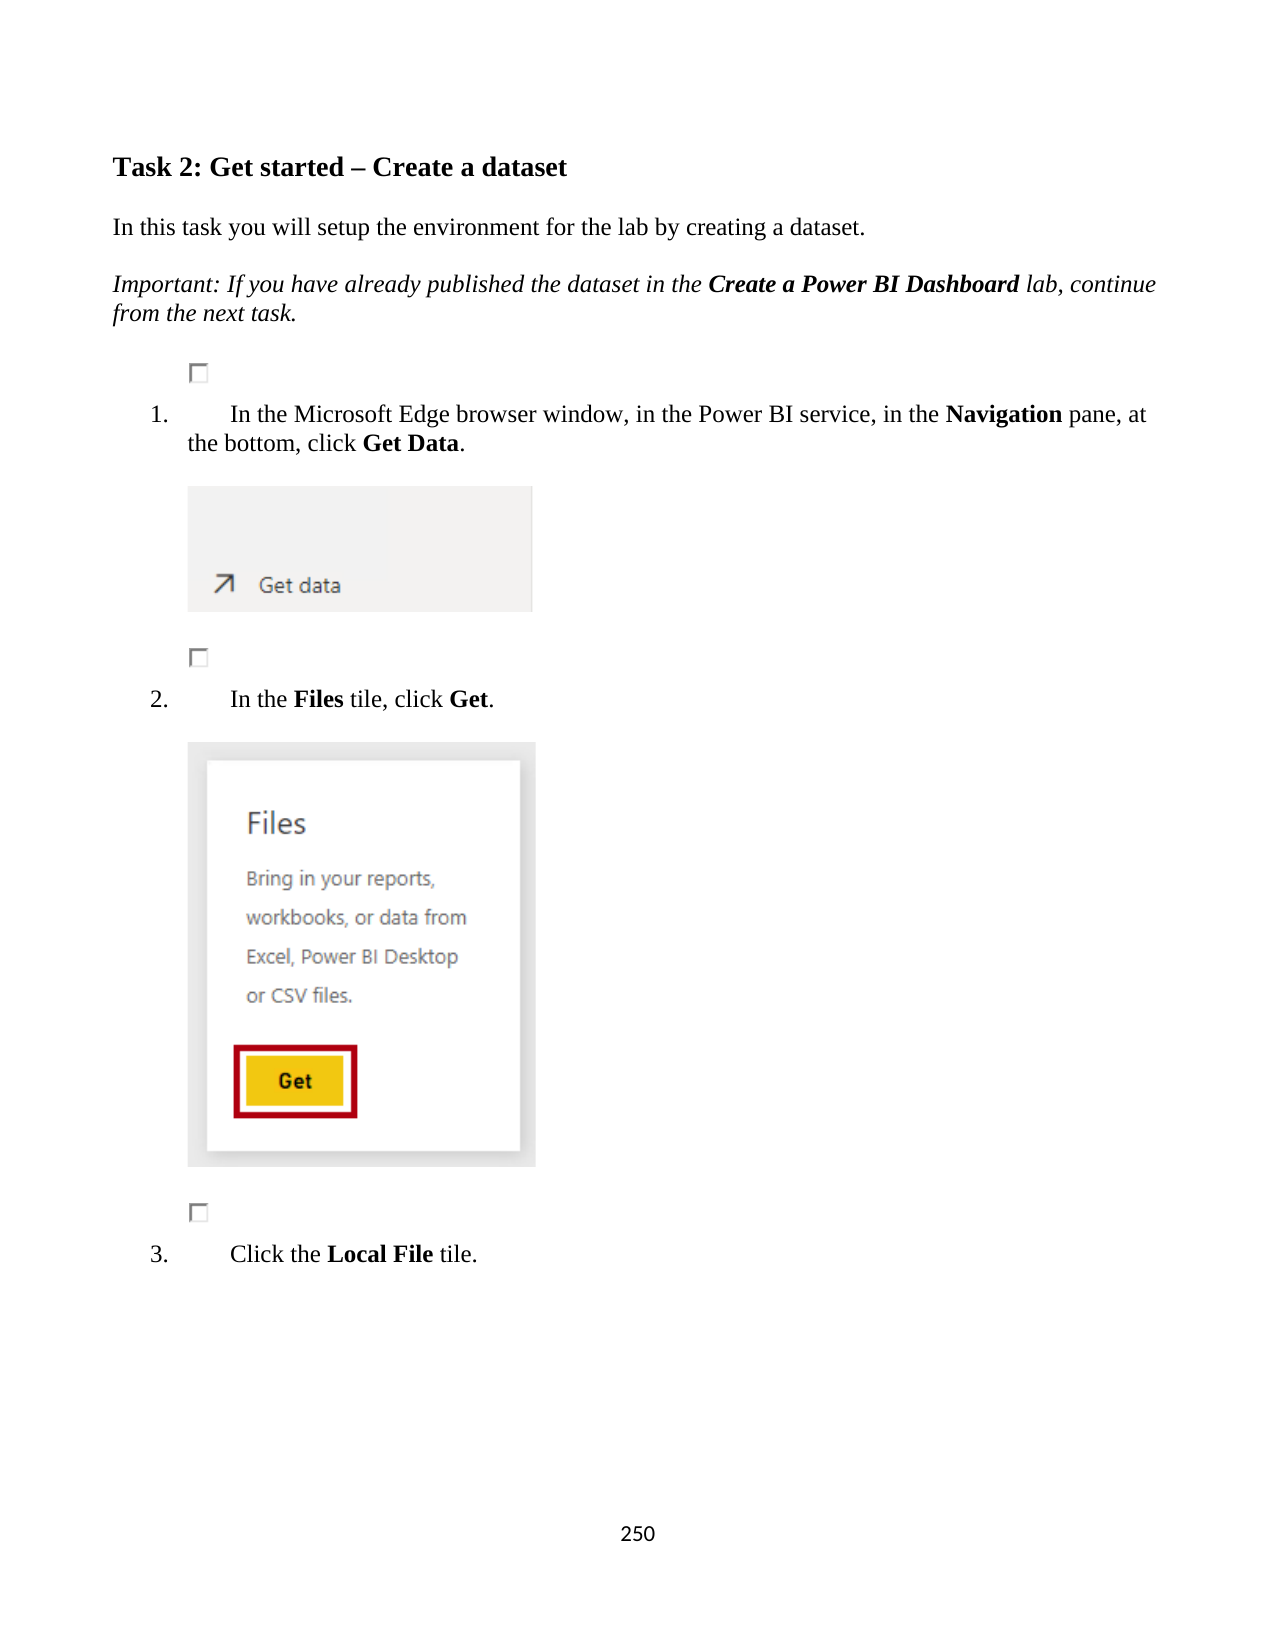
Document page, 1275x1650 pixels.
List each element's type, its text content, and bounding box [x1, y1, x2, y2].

list In the Microsoft Edge browser window, in the Power BI service, in the Navigation pane, at the bottom, click Get Data. [150, 356, 1162, 457]
list In the Files tile, click Get. [150, 641, 1162, 713]
list Click the Local File tile. [150, 1196, 1162, 1268]
text Task 2: Get started – Create a dataset [112, 150, 1162, 182]
text Important: If you have already published the dataset in the Create a Power BI Dashboard lab, continue from the next task. [112, 269, 1162, 327]
picture [187, 486, 533, 612]
text In this task you will setup the environment for the lab by creating a dataset. [112, 212, 1162, 240]
picture [187, 742, 536, 1167]
